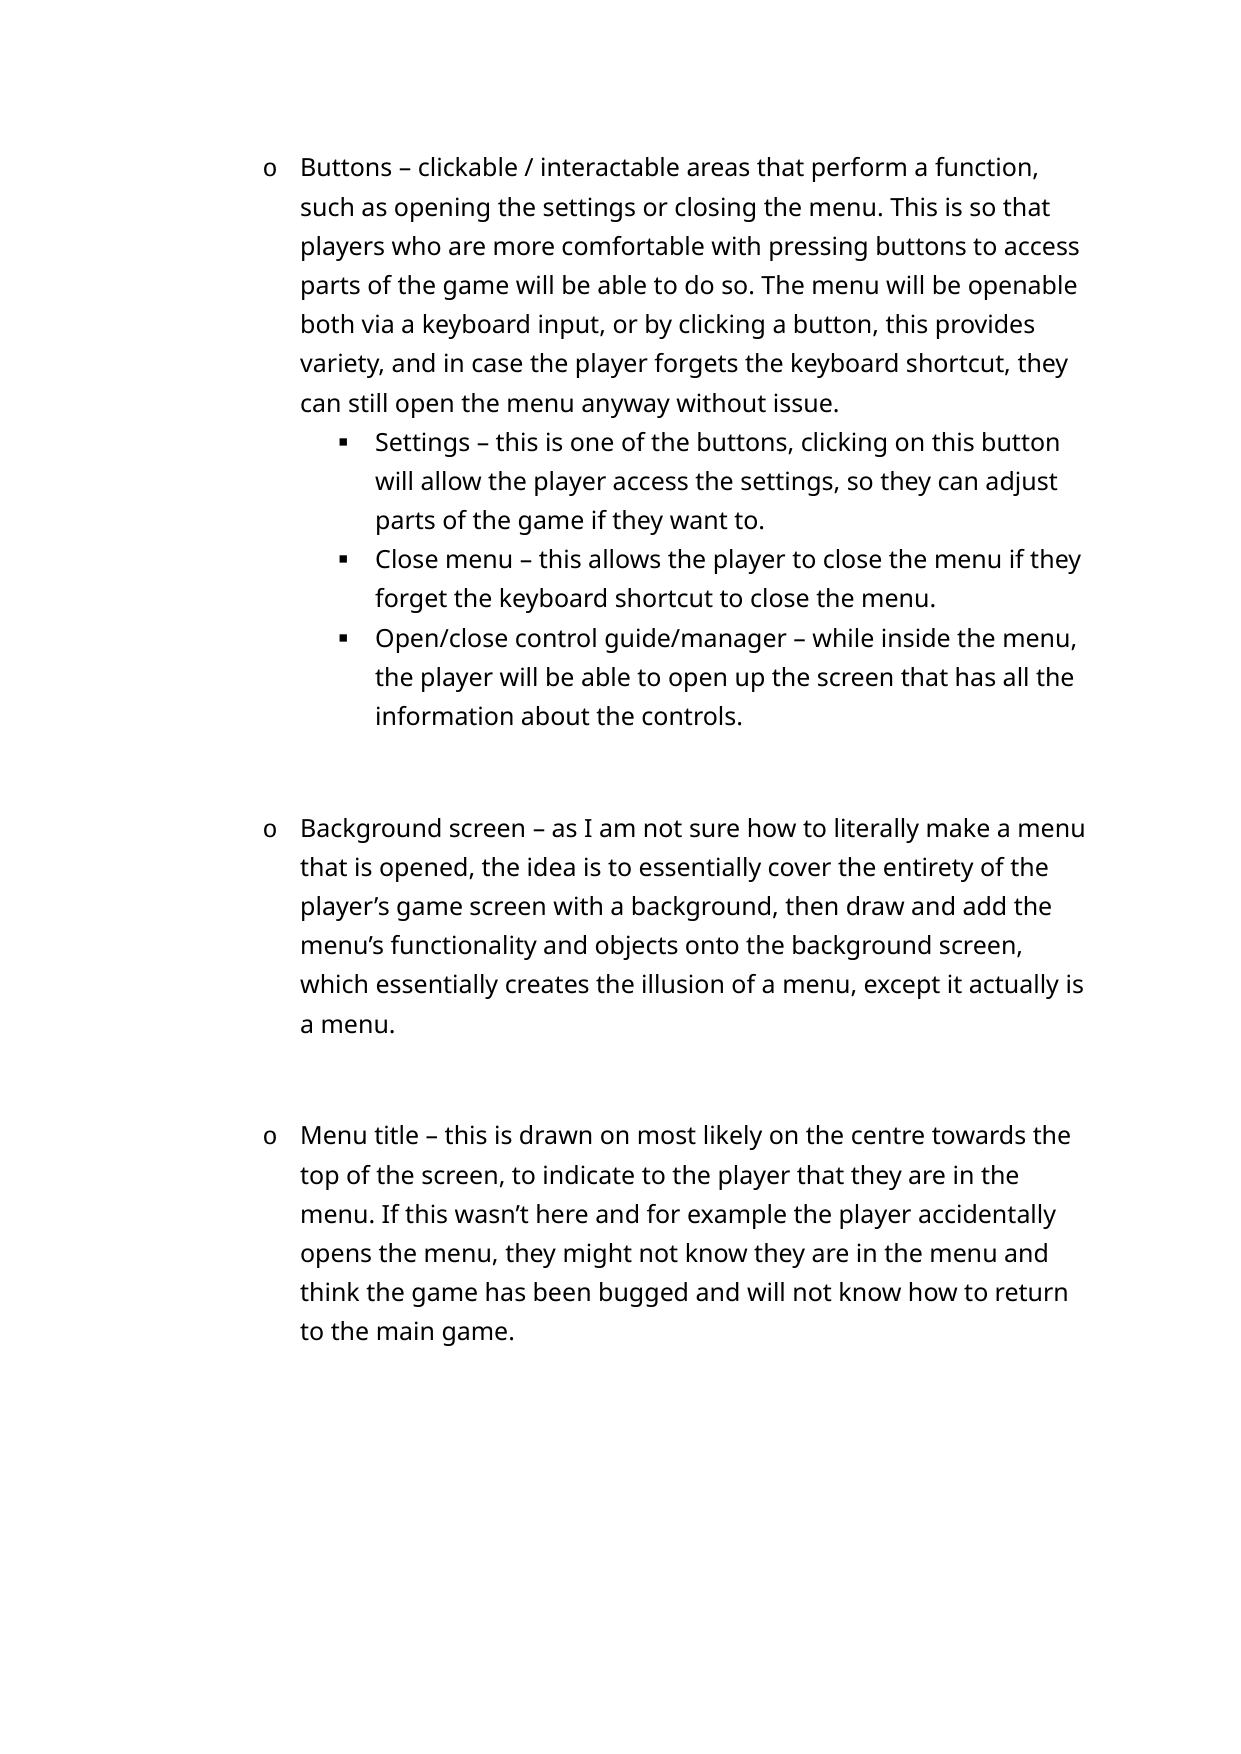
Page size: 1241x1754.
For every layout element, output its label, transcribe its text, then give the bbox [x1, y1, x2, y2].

list Background screen – as I am not sure how to literally make a menu that is opened, the idea is to essentially cover the entirety of the player’s game screen with a background, then draw and add the menu’s functionality and objects onto the background screen, which essentially creates the illusion of a menu, except it actually is a menu. [262, 810, 1090, 1040]
list Close menu – this allows the player to close the menu if they forget the keyboard shortcut to close the menu. [337, 542, 1090, 615]
list Settings – this is one of the buttons, clicking on this button will allow the player access the settings, so they can adjust parts of the game if they want to. [337, 424, 1090, 537]
list Menu title – this is drawn on most likely on the centre towards the top of the screen, to indicate to the player that they are in the menu. If this wasn’t here and for example the player accidentally opens the menu, they might not know they are in the menu and think the game has been bugged and will not know how to return to the main game. [262, 1118, 1090, 1348]
list Buttons – clickable / interactable areas that perform a function, such as opening the settings or closing the menu. This is so that players who are more comfortable with pressing buttons to access parts of the game will be able to do so. The menu will be openable both via a keyboard input, or by clicking a button, this provides variety, and in case the player forgets the keyboard shortcut, they can still open the menu anyway without issue. [262, 150, 1090, 419]
list Open/close control guide/manager – while inside the menu, the player will be able to open up the screen that has all the information about the controls. [337, 620, 1090, 733]
